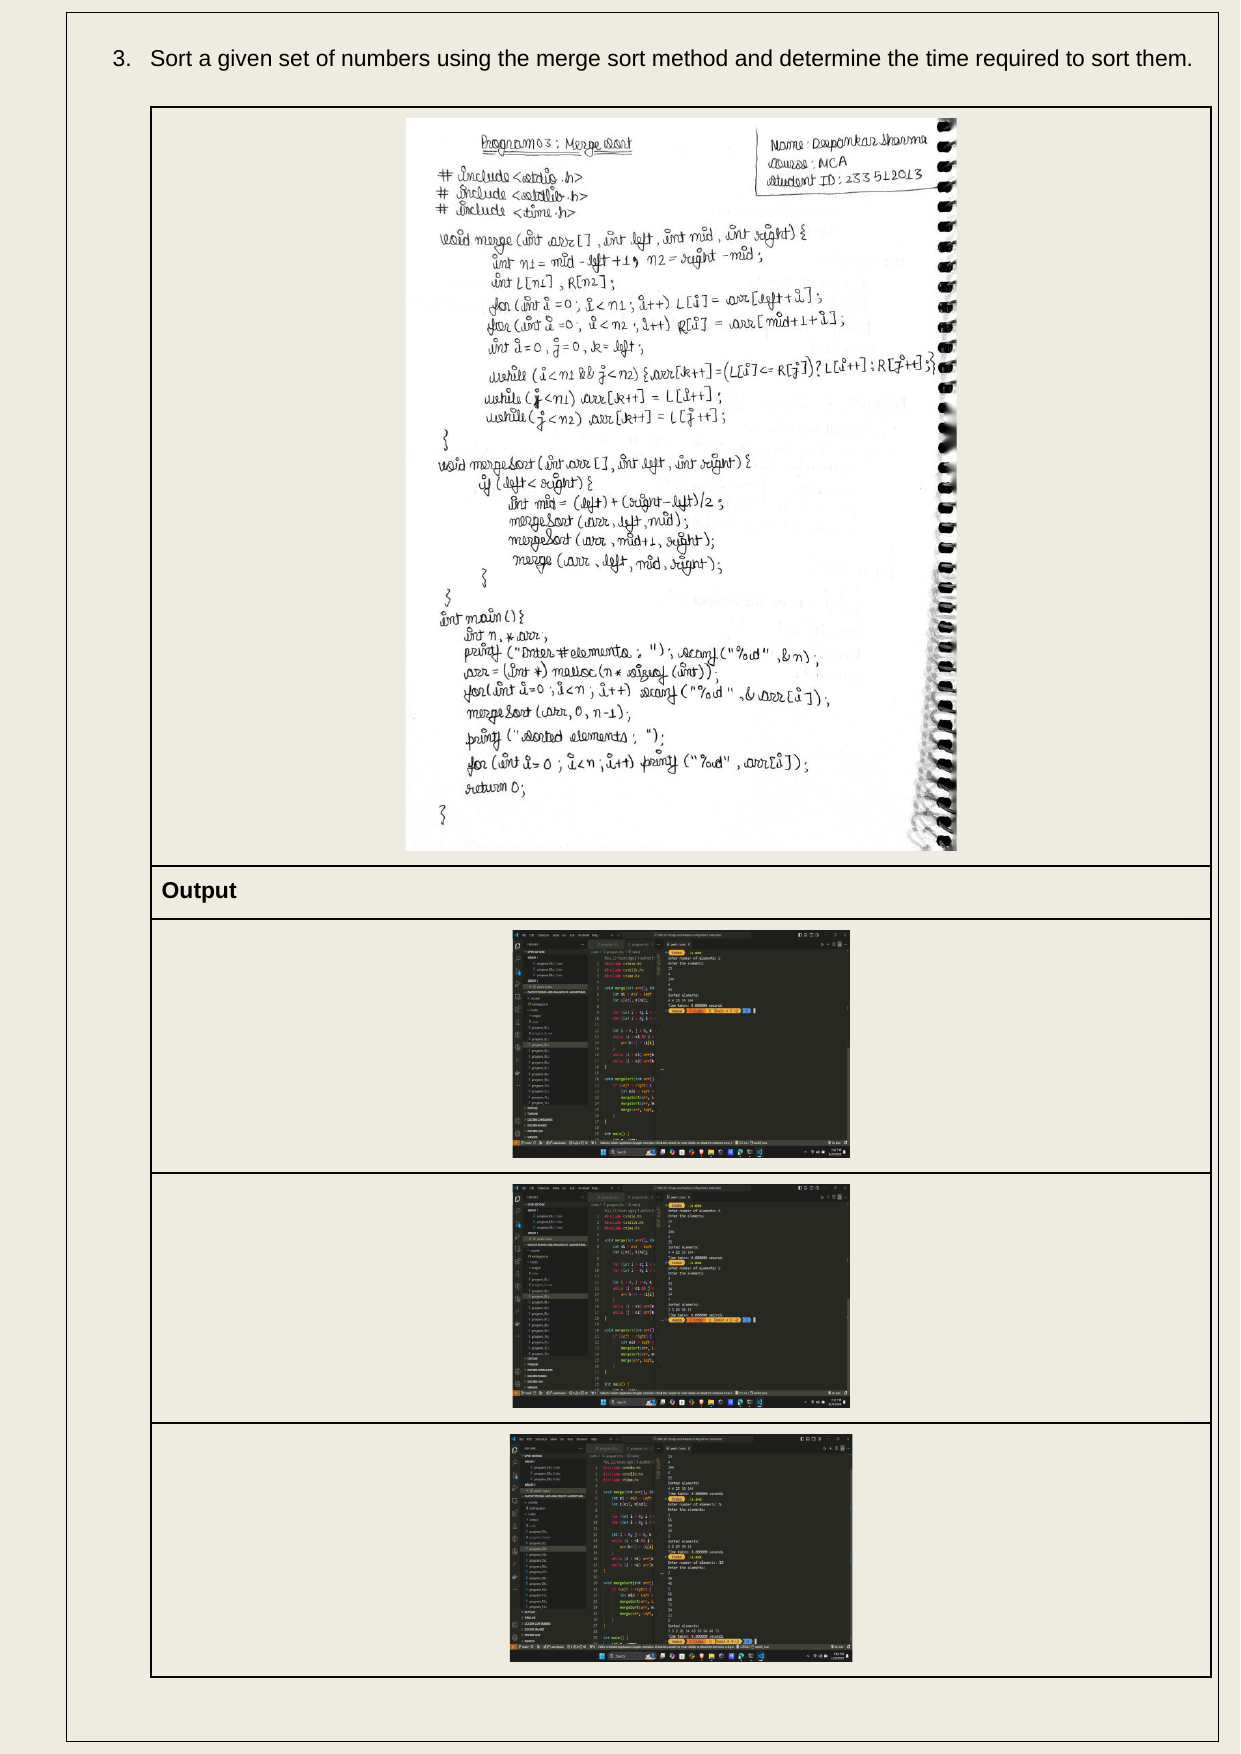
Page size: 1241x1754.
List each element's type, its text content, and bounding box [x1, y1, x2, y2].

list Sort a given set of numbers using the merge sort method and determine the time required to sort them. [112, 45, 1210, 72]
table_cell [152, 920, 1210, 1172]
table_header [152, 108, 1210, 864]
table_cell [152, 1424, 1210, 1676]
picture [512, 1184, 850, 1408]
picture [509, 1434, 853, 1662]
table_cell Output [152, 867, 1210, 918]
picture [405, 118, 957, 851]
table_cell [152, 1174, 1210, 1422]
picture [512, 930, 850, 1158]
